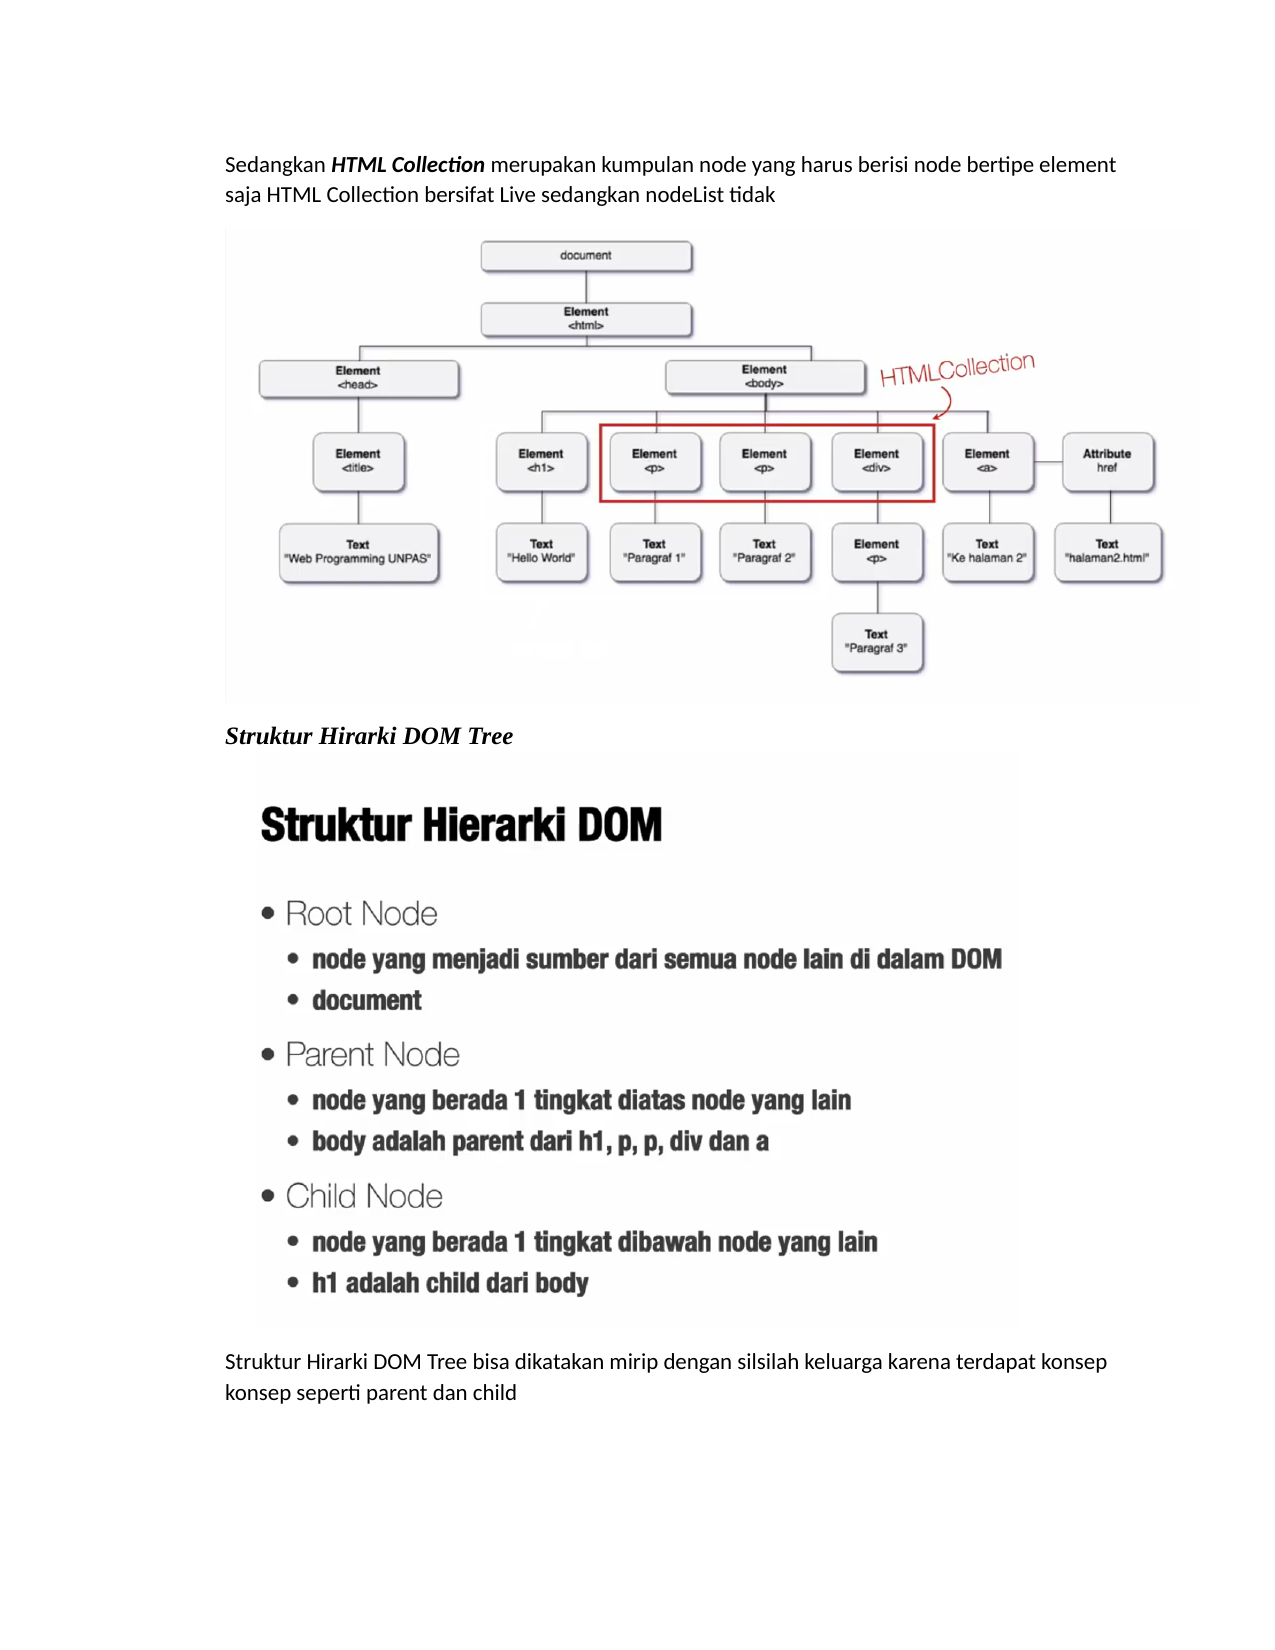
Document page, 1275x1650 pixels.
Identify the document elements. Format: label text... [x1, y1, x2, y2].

picture [254, 752, 1021, 1329]
text Struktur Hirarki DOM Tree bisa dikatakan mirip dengan silsilah keluarga karena terdapat konsep konsep seperti parent dan child [225, 1347, 1125, 1406]
subtitle Struktur Hirarki DOM Tree [150, 721, 1125, 750]
text Sedangkan HTML Collection merupakan kumpulan node yang harus berisi node bertipe element saja HTML Collection bersifat Live sedangkan nodeList tidak [225, 150, 1125, 208]
picture [225, 227, 1200, 703]
